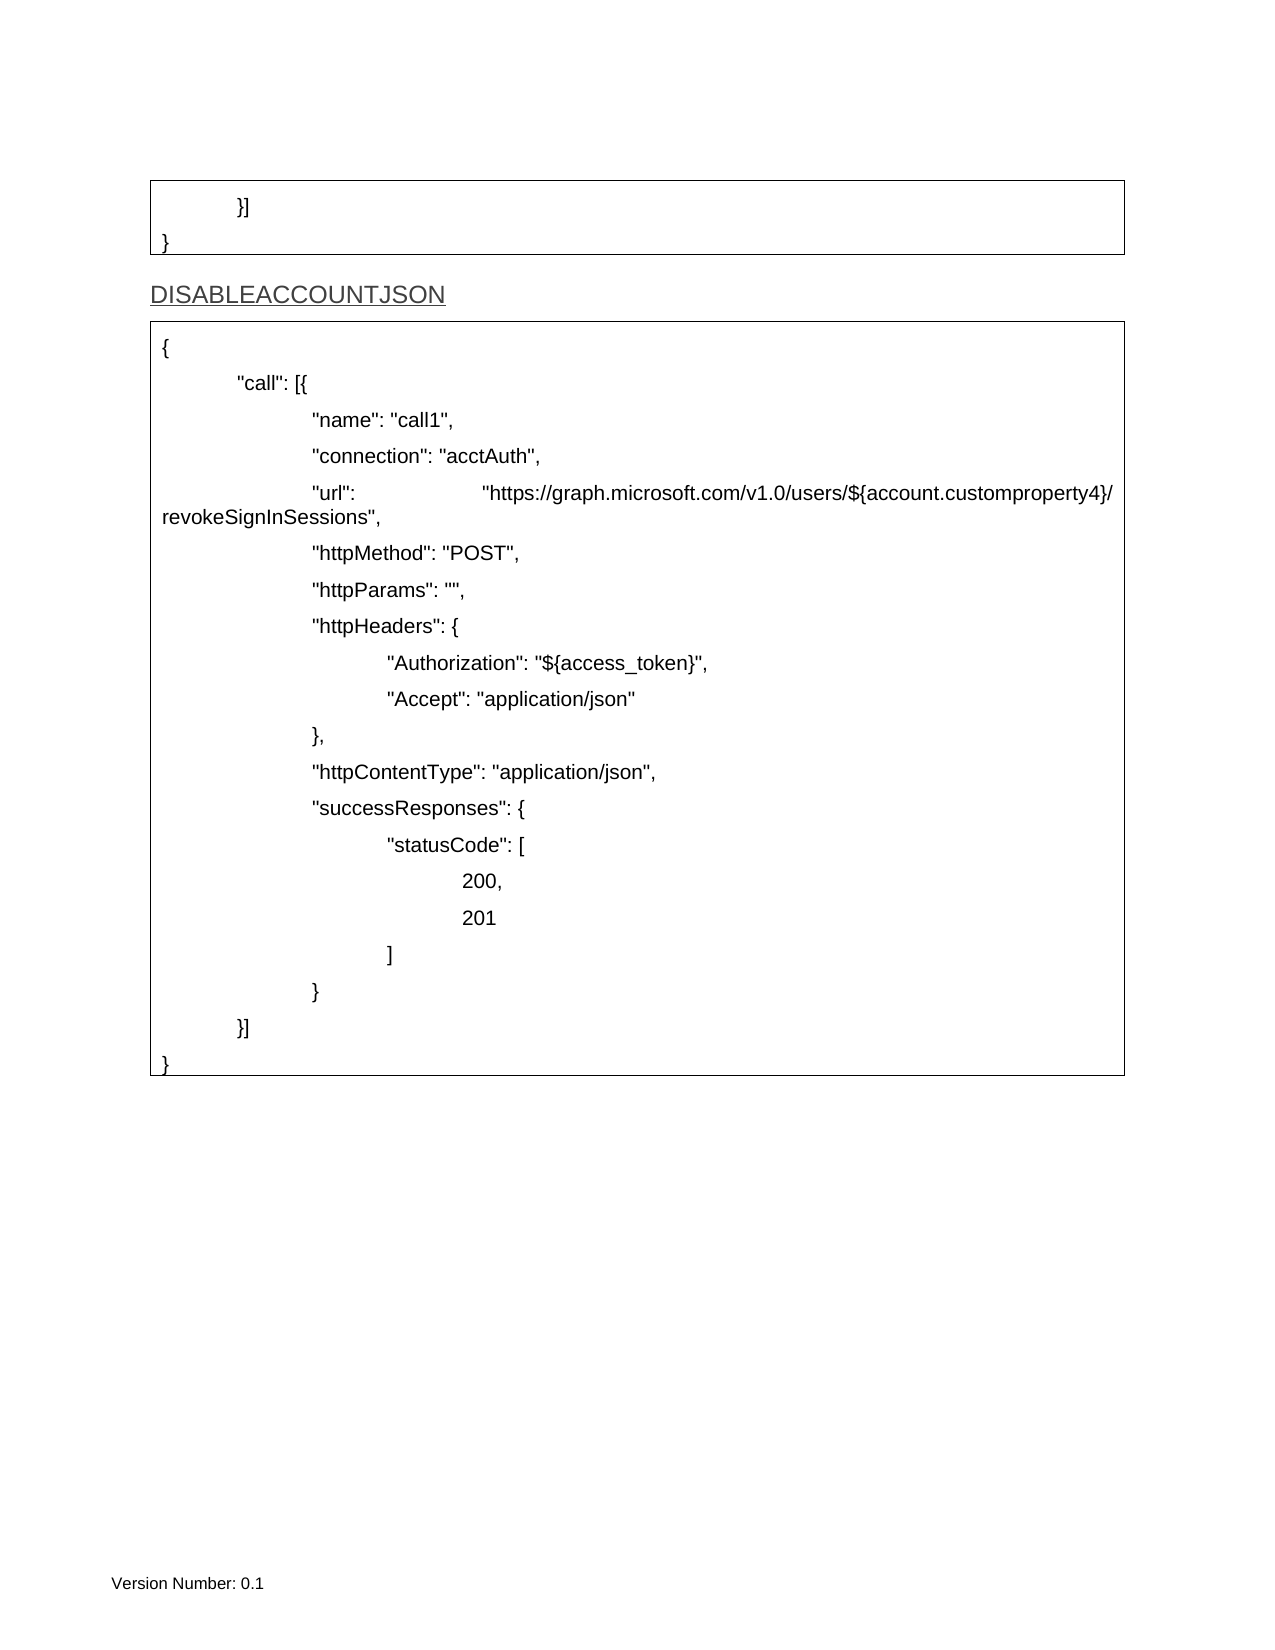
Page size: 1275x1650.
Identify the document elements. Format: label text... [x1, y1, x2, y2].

subtitle DISABLEACCOUNTJSON [150, 280, 1125, 309]
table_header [151, 181, 1124, 254]
